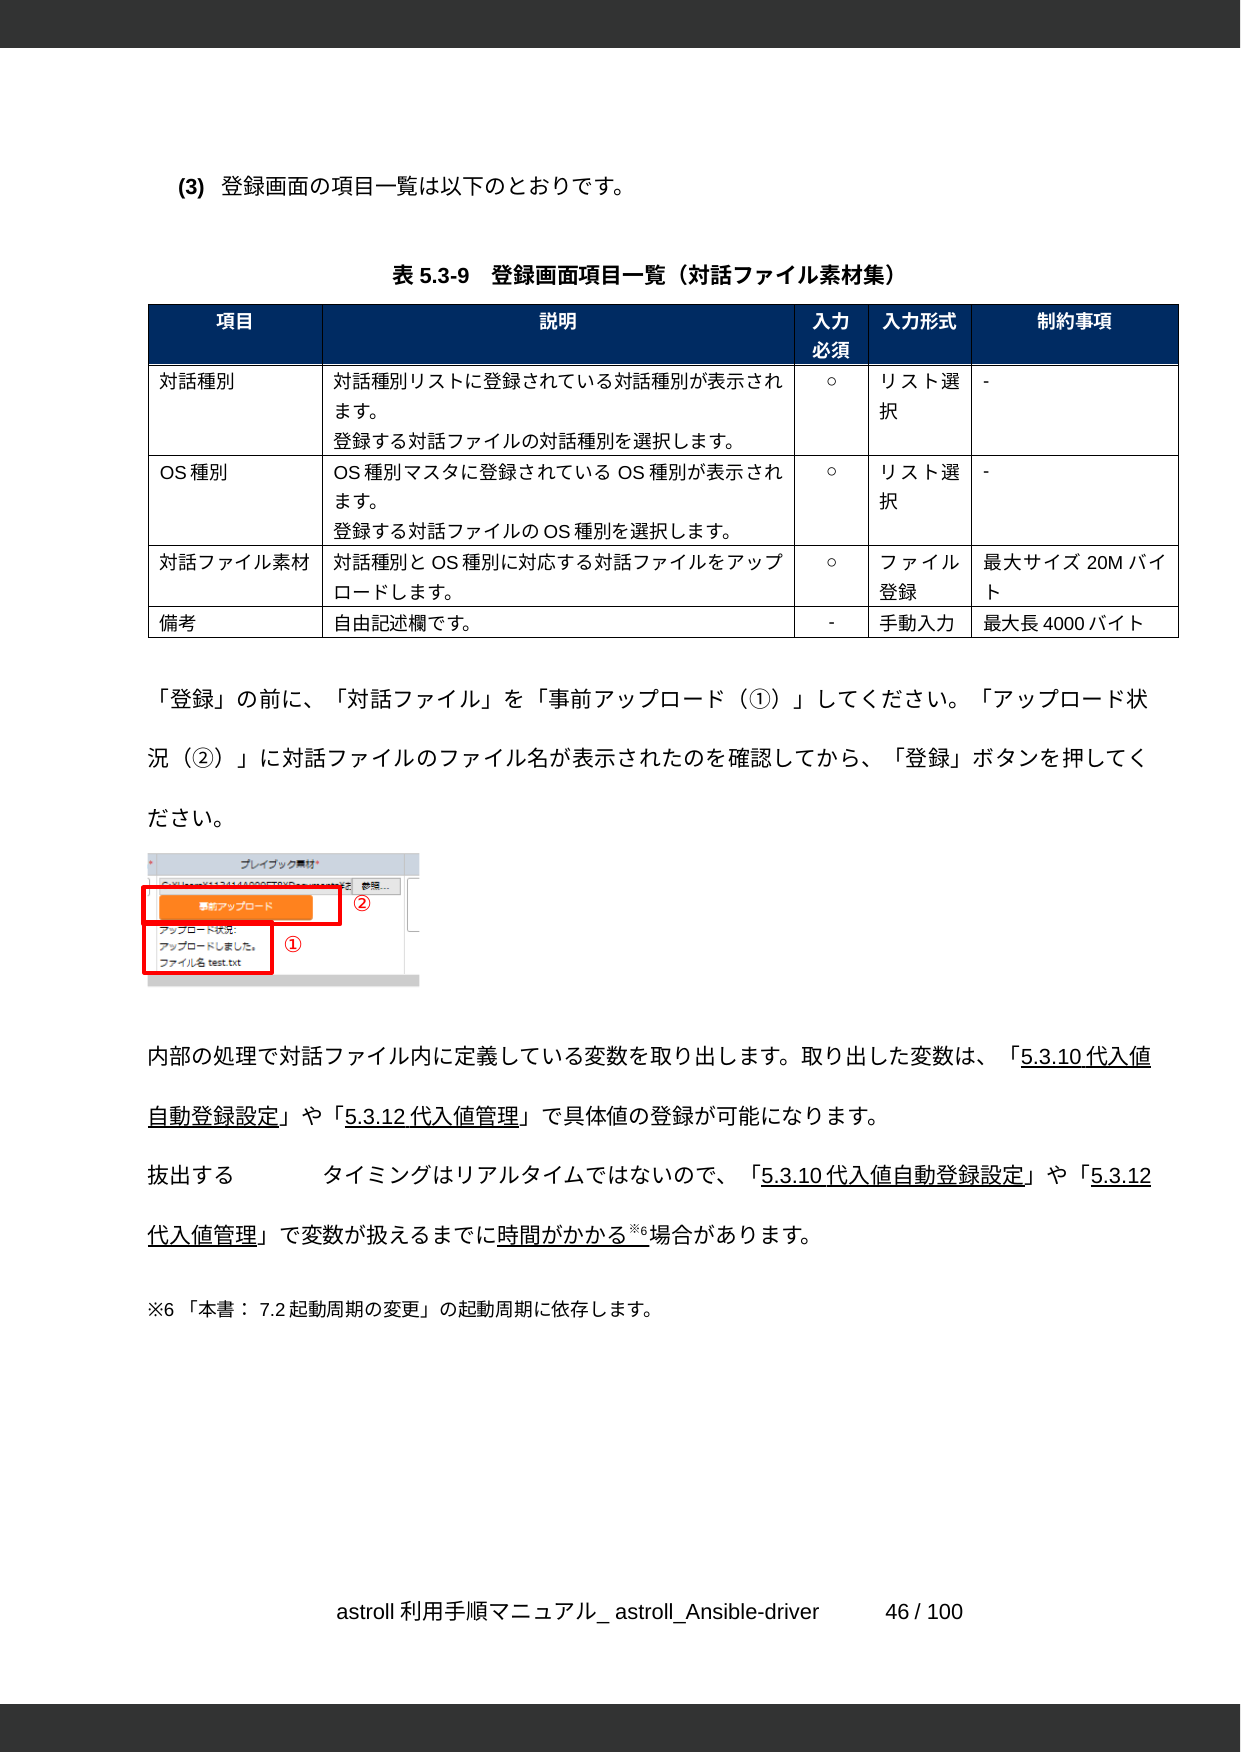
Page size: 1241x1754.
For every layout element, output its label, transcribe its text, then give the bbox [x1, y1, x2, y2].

table_header 入力形式 [869, 305, 971, 364]
table_cell ○ [795, 456, 868, 545]
table_cell OS種別 [149, 456, 322, 545]
table_cell 最大長4000バイト [972, 607, 1178, 637]
picture [147, 926, 270, 971]
table_cell ○ [795, 366, 868, 455]
table_header 項目 [149, 305, 322, 364]
table_cell - [972, 456, 1178, 545]
table_cell 手動入力 [869, 607, 971, 637]
table_cell 対話種別リストに登録されている対話種別が表示されます。 登録する対話ファイルの対話種別を選択します。 [323, 366, 794, 455]
table_cell 備考 [149, 607, 322, 637]
picture [147, 846, 420, 994]
list 登録画面の項目一覧は以下のとおりです。 [178, 155, 1152, 214]
table_cell 最大サイズ20Mバイト [972, 546, 1178, 606]
list 「登録」の前に、「対話ファイル」を「事前アップロード（①）」してください。「アップロード状況（②）」に対話ファイルのファイル名が表示されたのを確認してから、「登録」ボタンを押してください。 [148, 668, 1152, 846]
table_cell リスト選択 [869, 456, 971, 545]
table_cell ○ [795, 546, 868, 606]
picture [0, 0, 1241, 48]
list 内部の処理で対話ファイル内に定義している変数を取り出します。取り出した変数は、「5.3.10代入値自動登録設定」や「5.3.12代入値管理」で具体値の登録が可能になります。 [148, 1025, 1152, 1144]
table_header 制約事項 [972, 305, 1178, 364]
table_header 入力 必須 [795, 305, 868, 364]
table_header 説明 [323, 305, 794, 364]
table_cell 自由記述欄です。 [323, 607, 794, 637]
picture [147, 889, 338, 922]
table_cell 対話種別 [149, 366, 322, 455]
table_cell リスト選択 [869, 366, 971, 455]
table_cell - [795, 607, 868, 637]
table_cell 対話ファイル素材 [149, 546, 322, 606]
table_cell - [972, 366, 1178, 455]
text ※6 「本書：7.2起動周期の変更」の起動周期に依存します。 [148, 1293, 1152, 1323]
picture [0, 1704, 1241, 1752]
table_cell ファイル登録 [869, 546, 971, 606]
table_cell OS種別マスタに登録されているOS種別が表示されます。 登録する対話ファイルのOS種別を選択します。 [323, 456, 794, 545]
list 抜出する タイミングはリアルタイムではないので、「5.3.10代入値自動登録設定」や「5.3.12代入値管理」で変数が扱えるまでに時間がかかる※6場合があります。 [148, 1144, 1152, 1263]
table_cell 対話種別とOS種別に対応する対話ファイルをアップロードします。 [323, 546, 794, 606]
